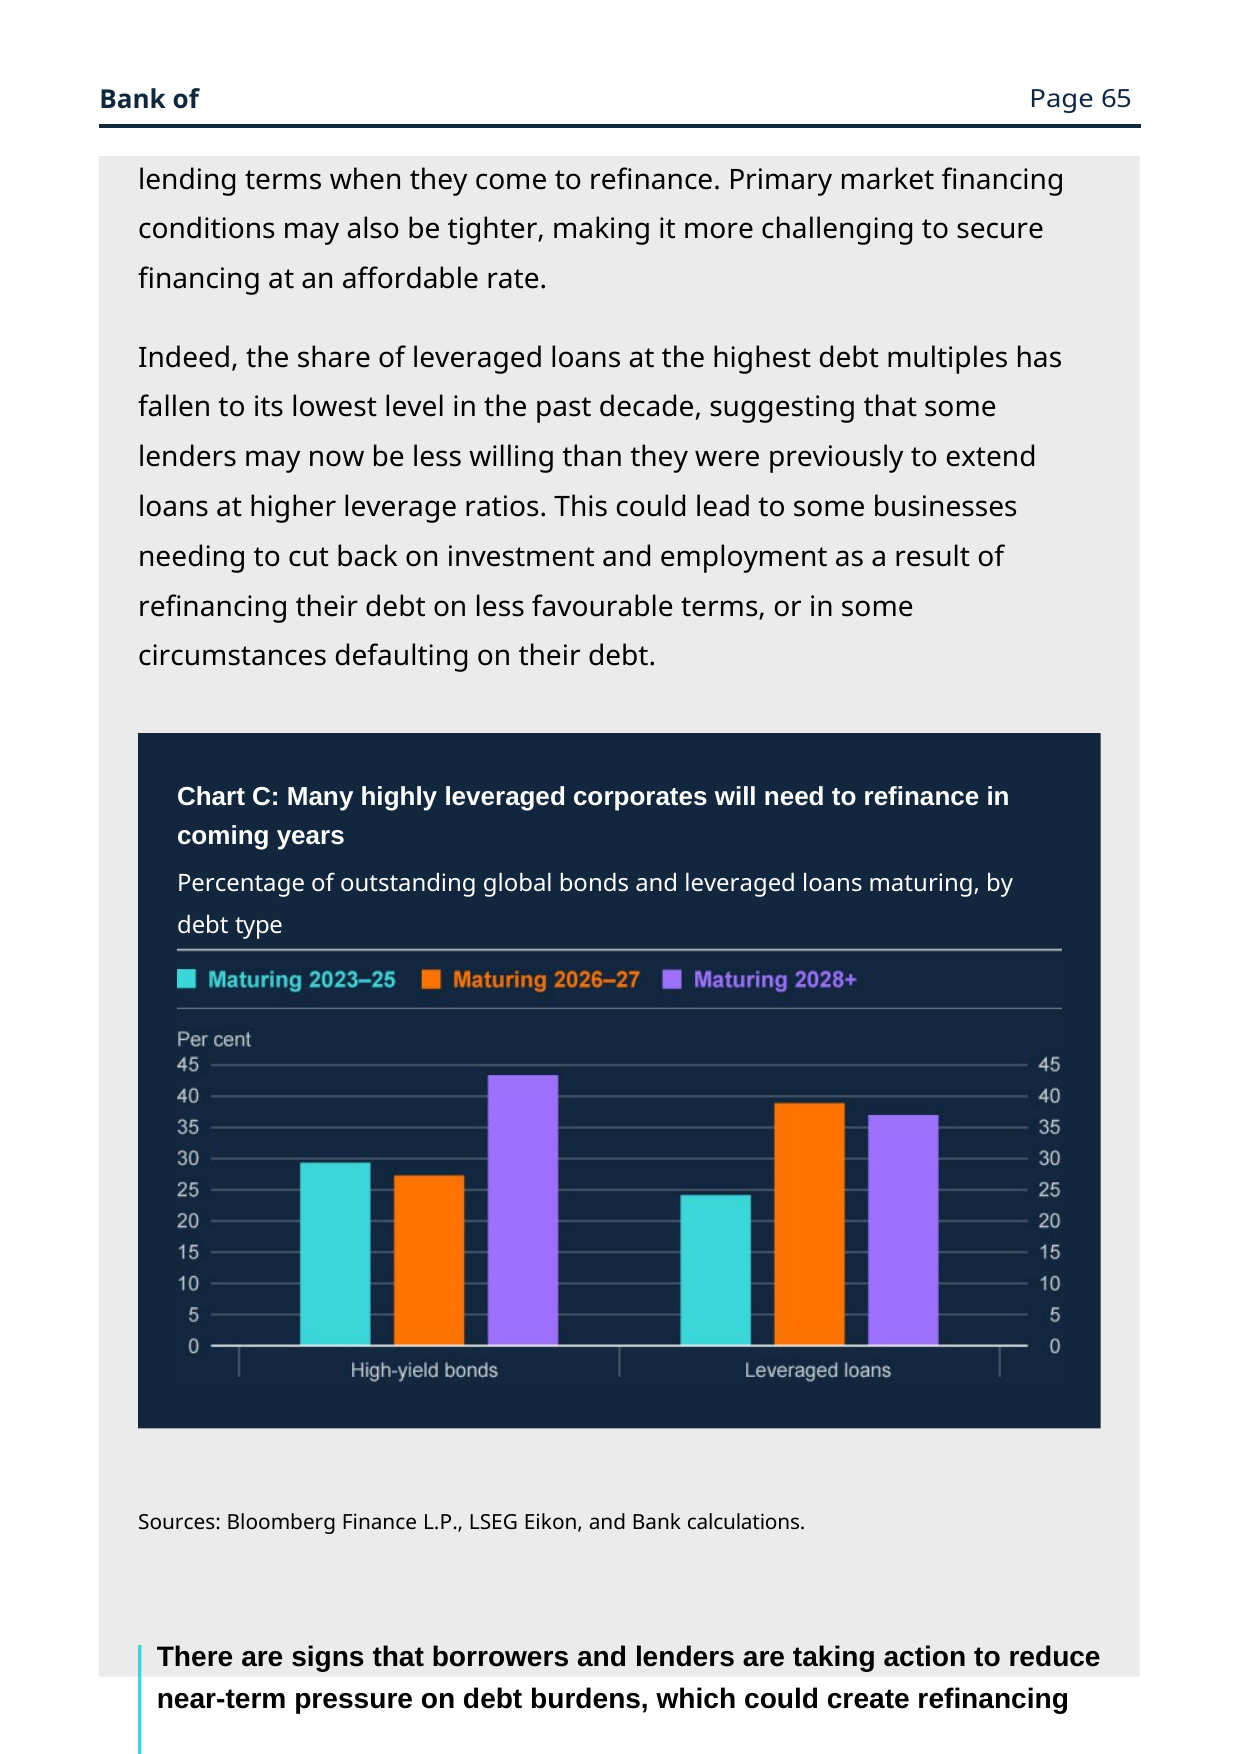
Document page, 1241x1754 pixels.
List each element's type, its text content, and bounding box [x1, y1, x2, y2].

text lending terms when they come to refinance. Primary market financing conditions may also be tighter, making it more challenging to secure financing at an affordable rate. [138, 159, 1078, 297]
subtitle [157, 1640, 1102, 1715]
picture [177, 948, 1062, 1382]
text Sources: Bloomberg Finance L.P., LSEG Eikon, and Bank calculations. [138, 1507, 1152, 1536]
text Indeed, the share of leveraged loans at the highest debt multiples has fallen to its lowest level in the past decade, suggesting that some lenders may now be less willing than they were previously to extend loans at higher leverage ratios. This could lead to some businesses needing to cut back on investment and employment as a result of refinancing their debt on less favourable terms, or in some circumstances defaulting on their debt. [138, 337, 1093, 674]
